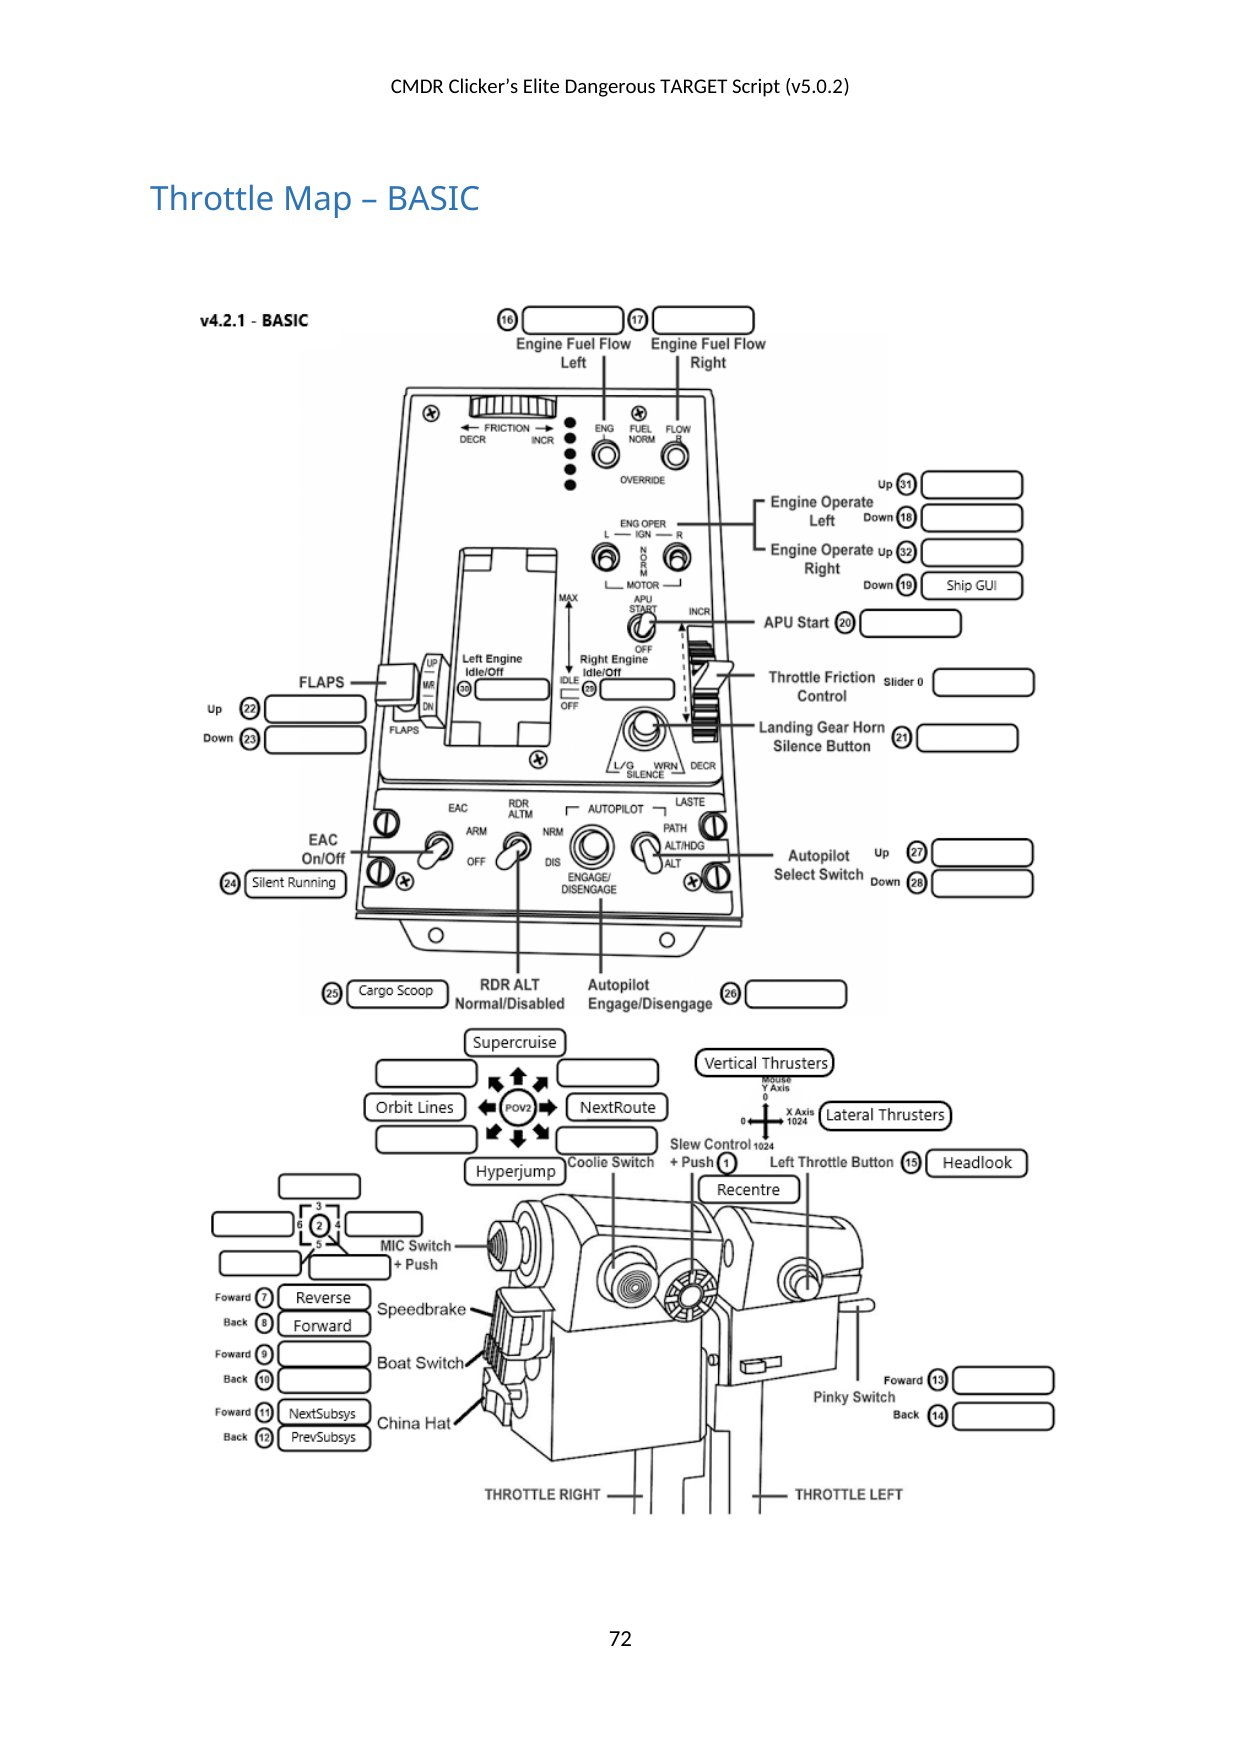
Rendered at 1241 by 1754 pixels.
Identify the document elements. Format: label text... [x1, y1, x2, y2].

subtitle Throttle Map – BASIC [150, 175, 1090, 220]
picture [150, 270, 1091, 1545]
